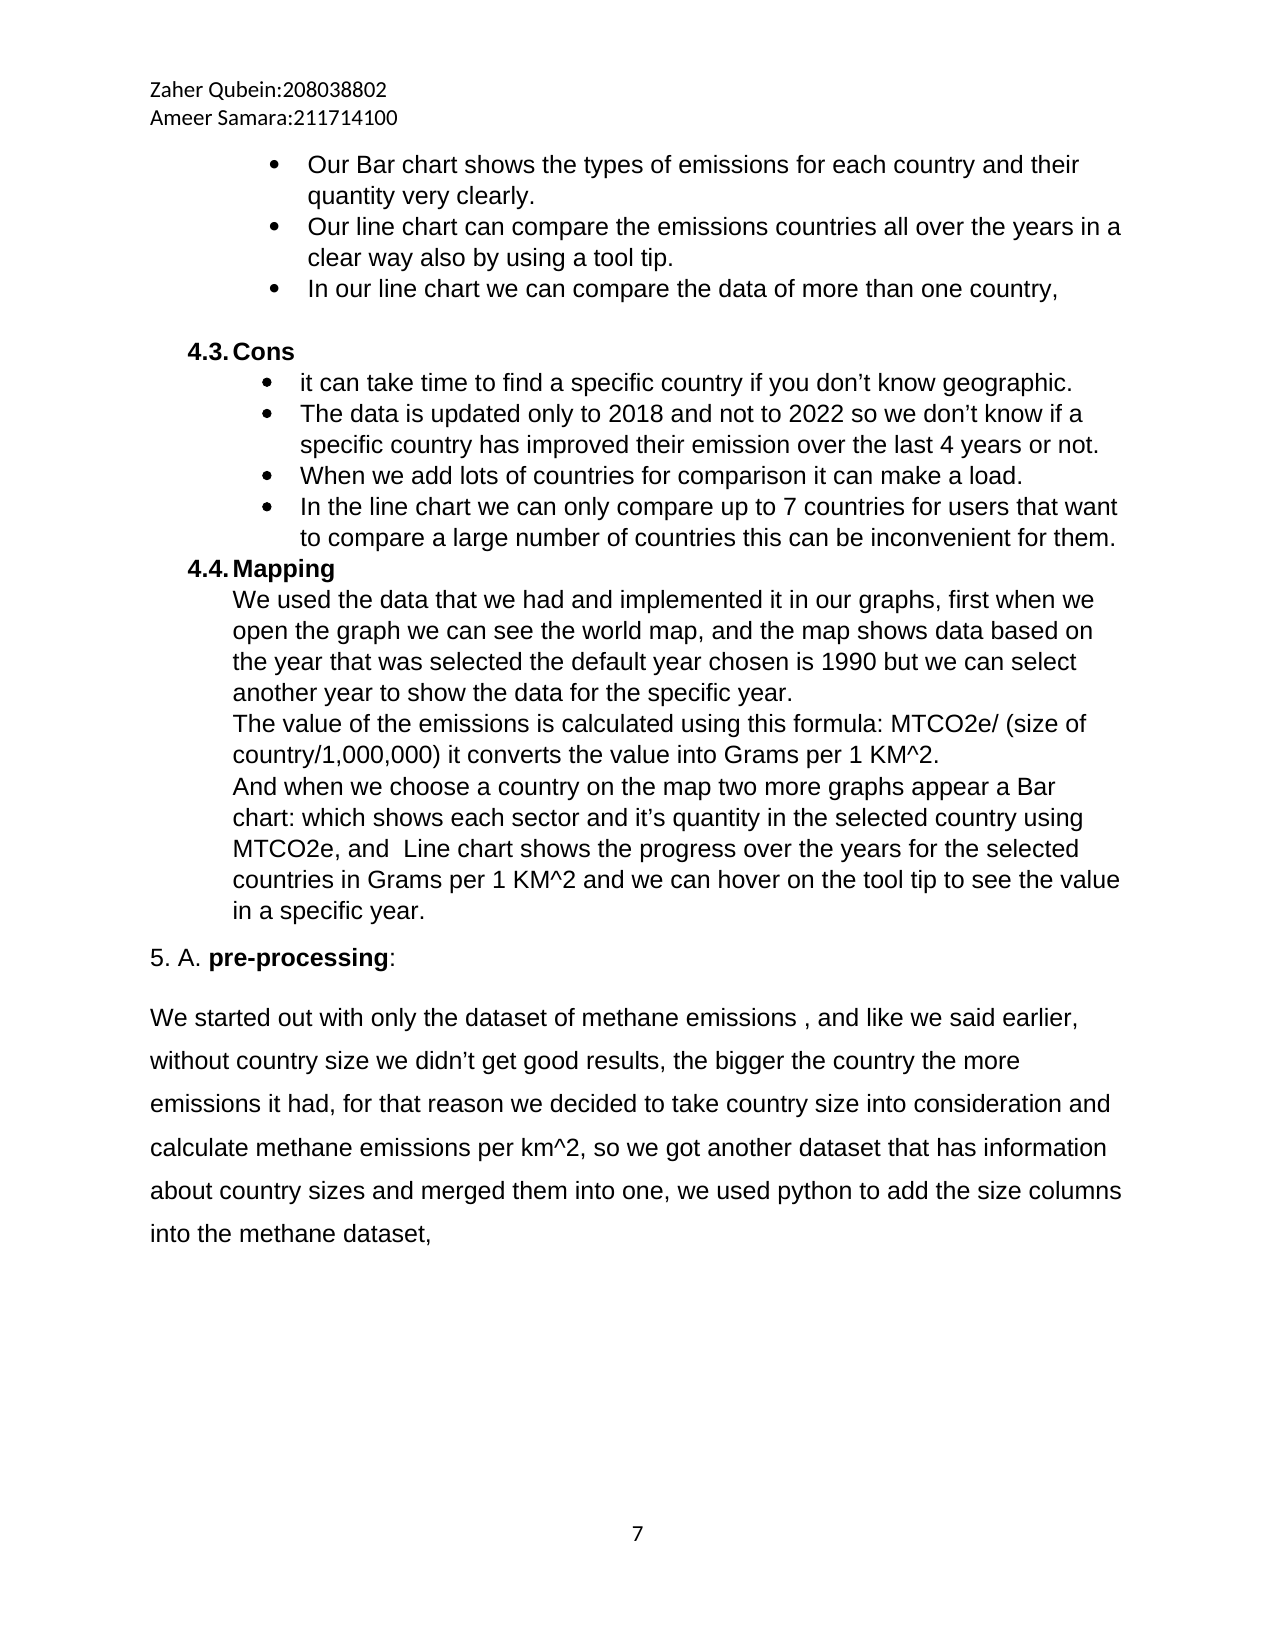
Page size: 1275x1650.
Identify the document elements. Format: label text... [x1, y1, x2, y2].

list Mapping [187, 554, 1125, 583]
list The data is updated only to 2018 and not to 2022 so we don’t know if a specific country has improved their emission over the last 4 years or not. [262, 399, 1125, 459]
list Our line chart can compare the emissions countries all over the years in a clear way also by using a tool tip. [270, 212, 1125, 272]
list In the line chart we can only compare up to 7 countries for users that want to compare a large number of countries this can be inconvenient for them. [262, 492, 1125, 552]
list And when we choose a country on the map two more graphs appear a Bar chart: which shows each sector and it’s quantity in the selected country using MTCO2e, and Line chart shows the progress over the years for the selected countries in Grams per 1 KM^2 and we can hover on the tool tip to see the value in a specific year. [232, 772, 1125, 924]
list Cons [187, 337, 1125, 365]
list it can take time to find a specific country if you don’t know geographic. [262, 368, 1125, 396]
list We used the data that we had and implemented it in our graphs, first when we open the graph we can see the world map, and the map shows data based on the year that was selected the default year chosen is 1990 but we can select another year to show the data for the specific year. [232, 585, 1125, 707]
text We started out with only the dataset of methane emissions , and like we said earlier, without country size we didn’t get good results, the bigger the country the more emissions it had, for that reason we decided to take country size into consideration and calculate methane emissions per km^2, so we got another dataset that has information about country sizes and merged them into one, we used python to add the size columns into the methane dataset, [150, 1003, 1125, 1248]
list When we add lots of countries for comparison it can make a load. [262, 461, 1125, 490]
list The value of the emissions is calculated using this formula: MTCO2e/ (size of country/1,000,000) it converts the value into Grams per 1 KM^2. [232, 709, 1125, 769]
list Our Bar chart shows the types of emissions for each country and their quantity very clearly. [270, 150, 1125, 210]
list In our line chart we can compare the data of more than one country, [270, 274, 1125, 303]
text 5. A. pre-processing: [150, 943, 1125, 972]
